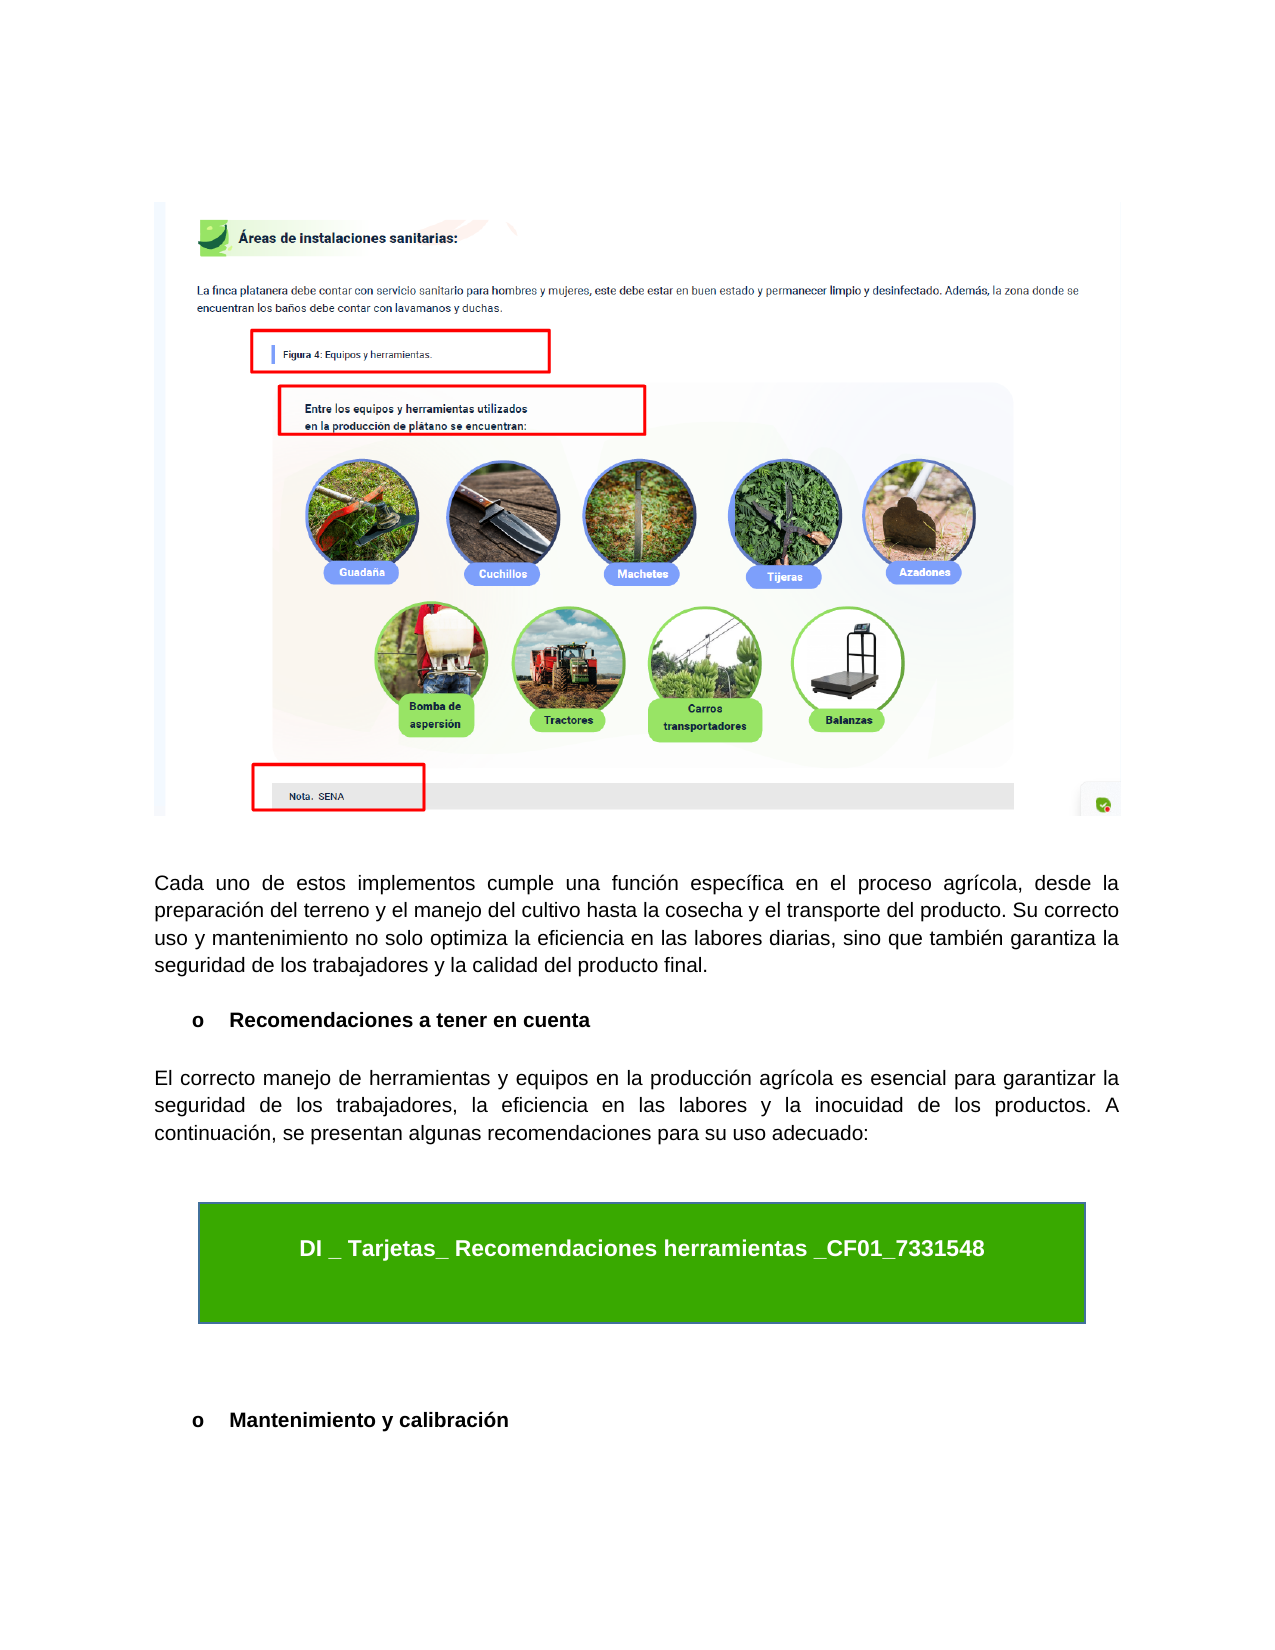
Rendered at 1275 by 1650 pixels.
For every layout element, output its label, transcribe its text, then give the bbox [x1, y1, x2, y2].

text Cada uno de estos implementos cumple una función específica en el proceso agrícola, desde la preparación del terreno y el manejo del cultivo hasta la cosecha y el transporte del producto. Su correcto uso y mantenimiento no solo optimiza la eficiencia en las labores diarias, sino que también garantiza la seguridad de los trabajadores y la calidad del producto final. [154, 871, 1121, 977]
list Mantenimiento y calibración [192, 1408, 1121, 1433]
list Recomendaciones a tener en cuenta [192, 1008, 1121, 1034]
text El correcto manejo de herramientas y equipos en la producción agrícola es esencial para garantizar la seguridad de los trabajadores, la eficiencia en las labores y la inocuidad de los productos. A continuación, se presentan algunas recomendaciones para su uso adecuado: [154, 1066, 1121, 1144]
picture [154, 202, 1121, 816]
